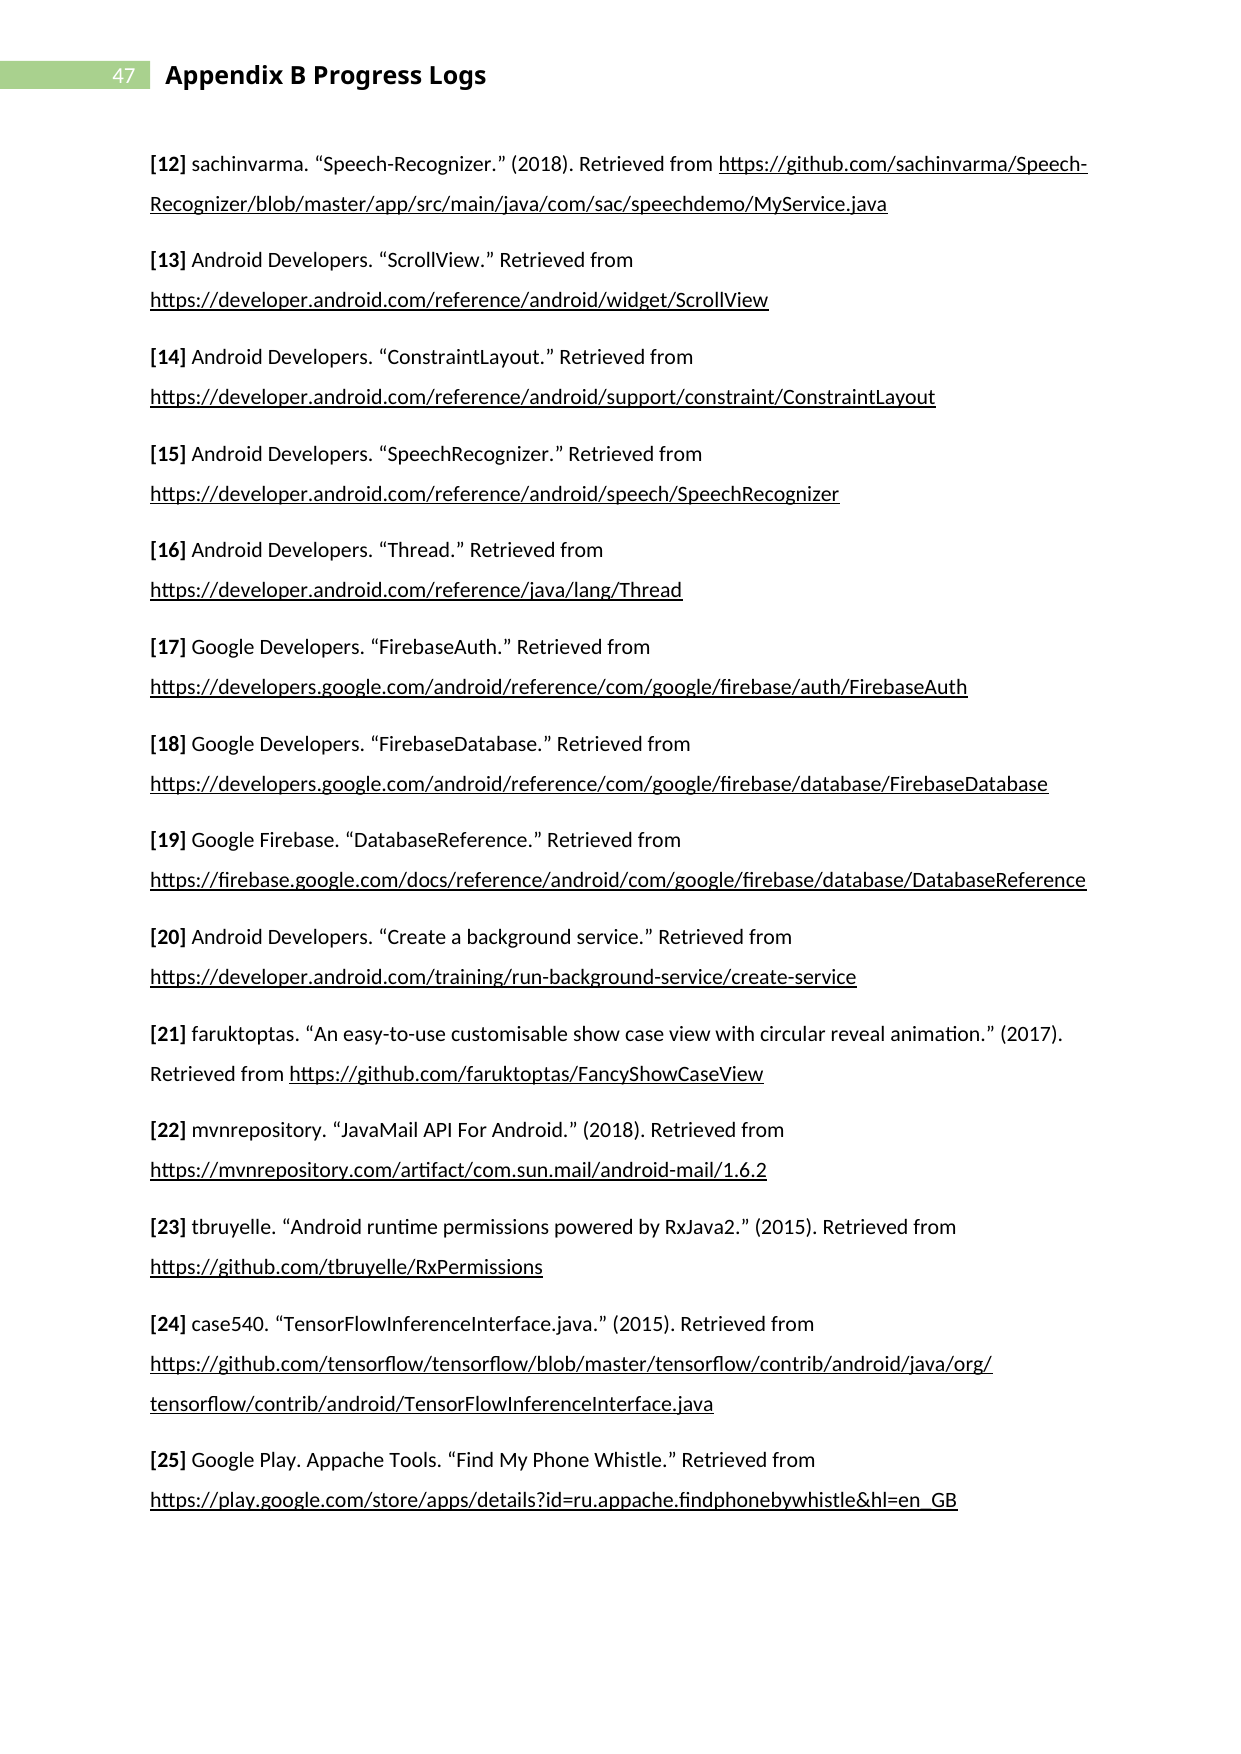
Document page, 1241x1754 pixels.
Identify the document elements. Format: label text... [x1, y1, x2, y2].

text [18] Google Developers. “FirebaseDatabase.” Retrieved from https://developers.google.com/android/reference/com/google/firebase/database/FirebaseDatabase [150, 730, 1090, 797]
text [21] faruktoptas. “An easy-to-use customisable show case view with circular reveal animation.” (2017). Retrieved from https://github.com/faruktoptas/FancyShowCaseView [150, 1020, 1090, 1087]
text [25] Google Play. Appache Tools. “Find My Phone Whistle.” Retrieved from https://play.google.com/store/apps/details?id=ru.appache.findphonebywhistle&hl=en_GB [150, 1447, 1090, 1513]
text [17] Google Developers. “FirebaseAuth.” Retrieved from https://developers.google.com/android/reference/com/google/firebase/auth/FirebaseAuth [150, 633, 1090, 700]
text [16] Android Developers. “Thread.” Retrieved from https://developer.android.com/reference/java/lang/Thread [150, 537, 1090, 603]
text [24] case540. “TensorFlowInferenceInterface.java.” (2015). Retrieved from https://github.com/tensorflow/tensorflow/blob/master/tensorflow/contrib/android/java/org/tensorflow/contrib/android/TensorFlowInferenceInterface.java [150, 1310, 1090, 1417]
text [14] Android Developers. “ConstraintLayout.” Retrieved from https://developer.android.com/reference/android/support/constraint/ConstraintLayout [150, 343, 1090, 410]
text [20] Android Developers. “Create a background service.” Retrieved from https://developer.android.com/training/run-background-service/create-service [150, 923, 1090, 990]
text [12] sachinvarma. “Speech-Recognizer.” (2018). Retrieved from https://github.com/sachinvarma/Speech-Recognizer/blob/master/app/src/main/java/com/sac/speechdemo/MyService.java [150, 150, 1090, 217]
text [22] mvnrepository. “JavaMail API For Android.” (2018). Retrieved from https://mvnrepository.com/artifact/com.sun.mail/android-mail/1.6.2 [150, 1117, 1090, 1183]
text [23] tbruyelle. “Android runtime permissions powered by RxJava2.” (2015). Retrieved from https://github.com/tbruyelle/RxPermissions [150, 1213, 1090, 1280]
text [13] Android Developers. “ScrollView.” Retrieved from https://developer.android.com/reference/android/widget/ScrollView [150, 247, 1090, 313]
text [15] Android Developers. “SpeechRecognizer.” Retrieved from https://developer.android.com/reference/android/speech/SpeechRecognizer [150, 440, 1090, 507]
text [19] Google Firebase. “DatabaseReference.” Retrieved from https://firebase.google.com/docs/reference/android/com/google/firebase/database/DatabaseReference [150, 827, 1090, 893]
